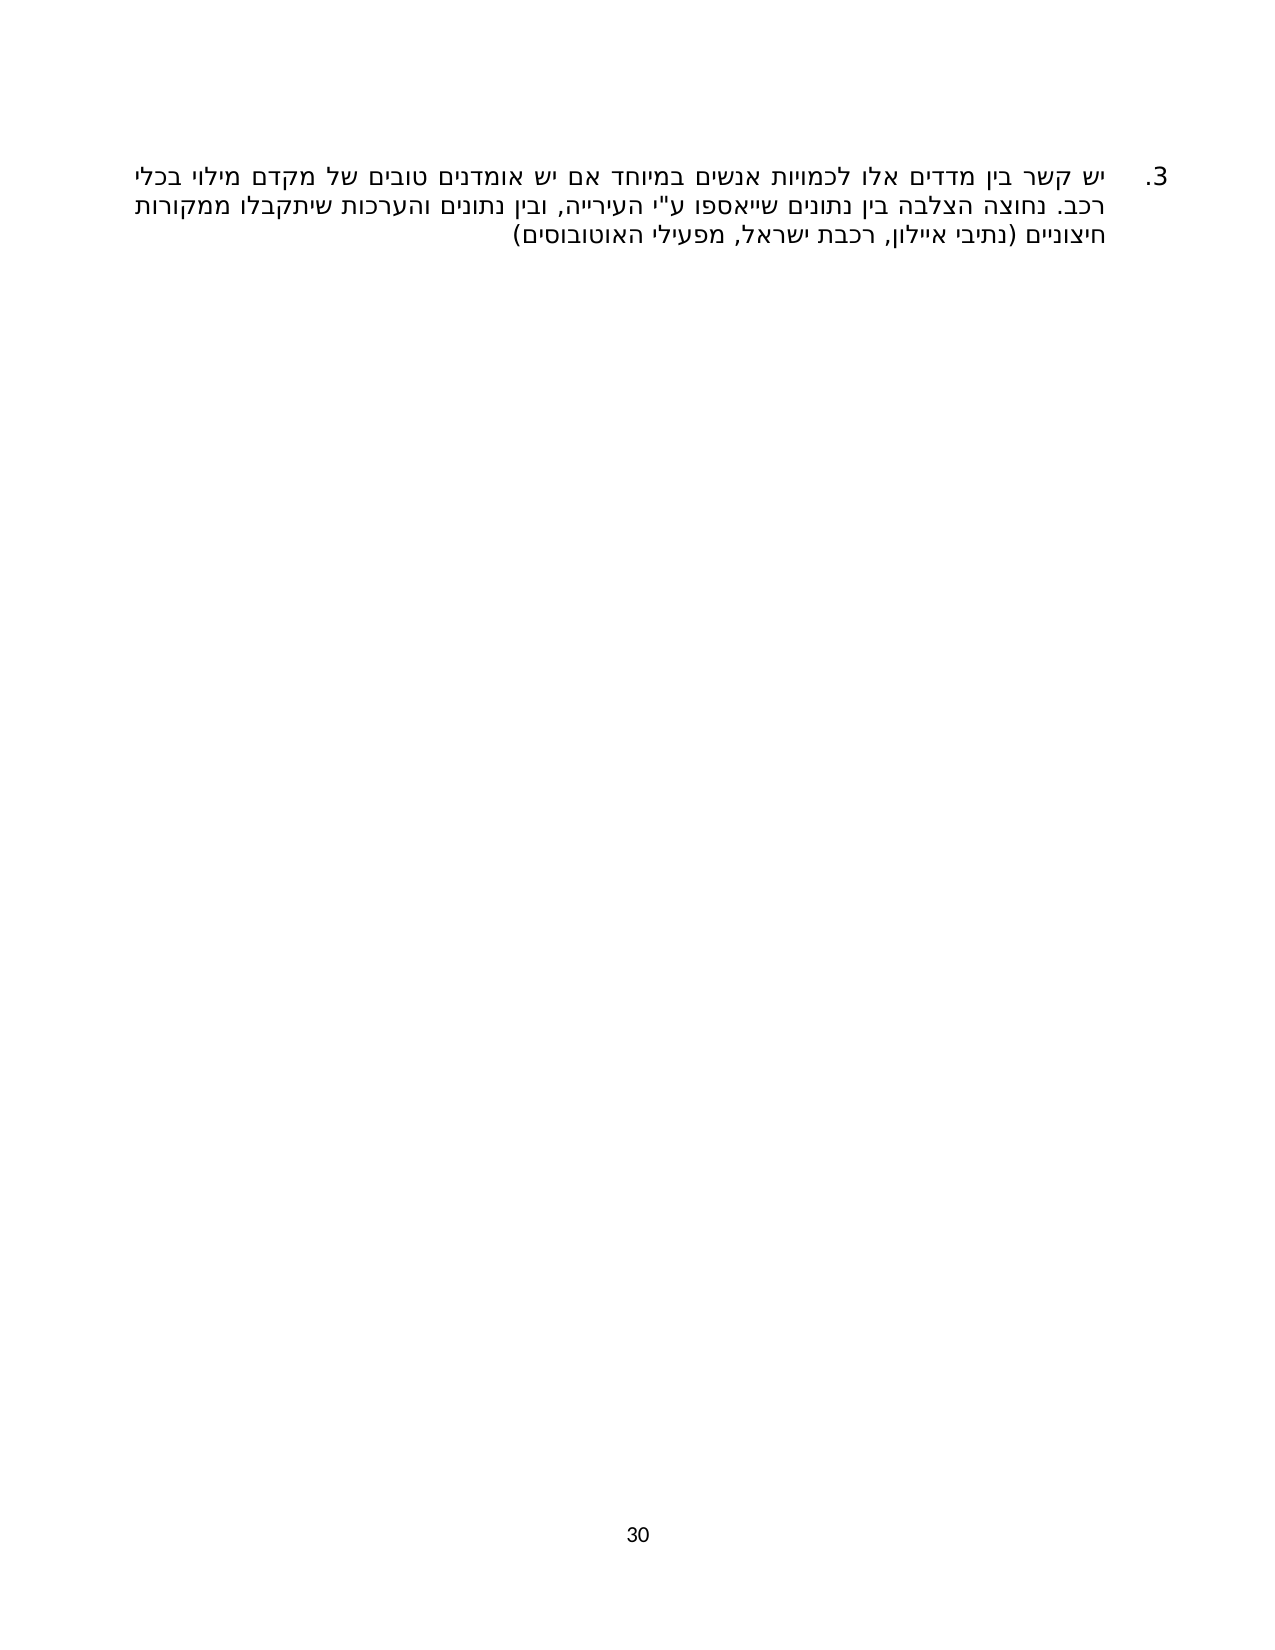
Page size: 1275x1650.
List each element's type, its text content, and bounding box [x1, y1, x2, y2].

list יש קשר בין מדדים אלו לכמויות אנשים במיוחד אם יש אומדנים טובים של מקדם מילוי בכלי רכב. נחוצה הצלבה בין נתונים שייאספו ע"י העירייה, ובין נתונים והערכות שיתקבלו ממקורות חיצוניים (נתיבי איילון, רכבת ישראל, מפעילי האוטובוסים) [134, 162, 1144, 250]
